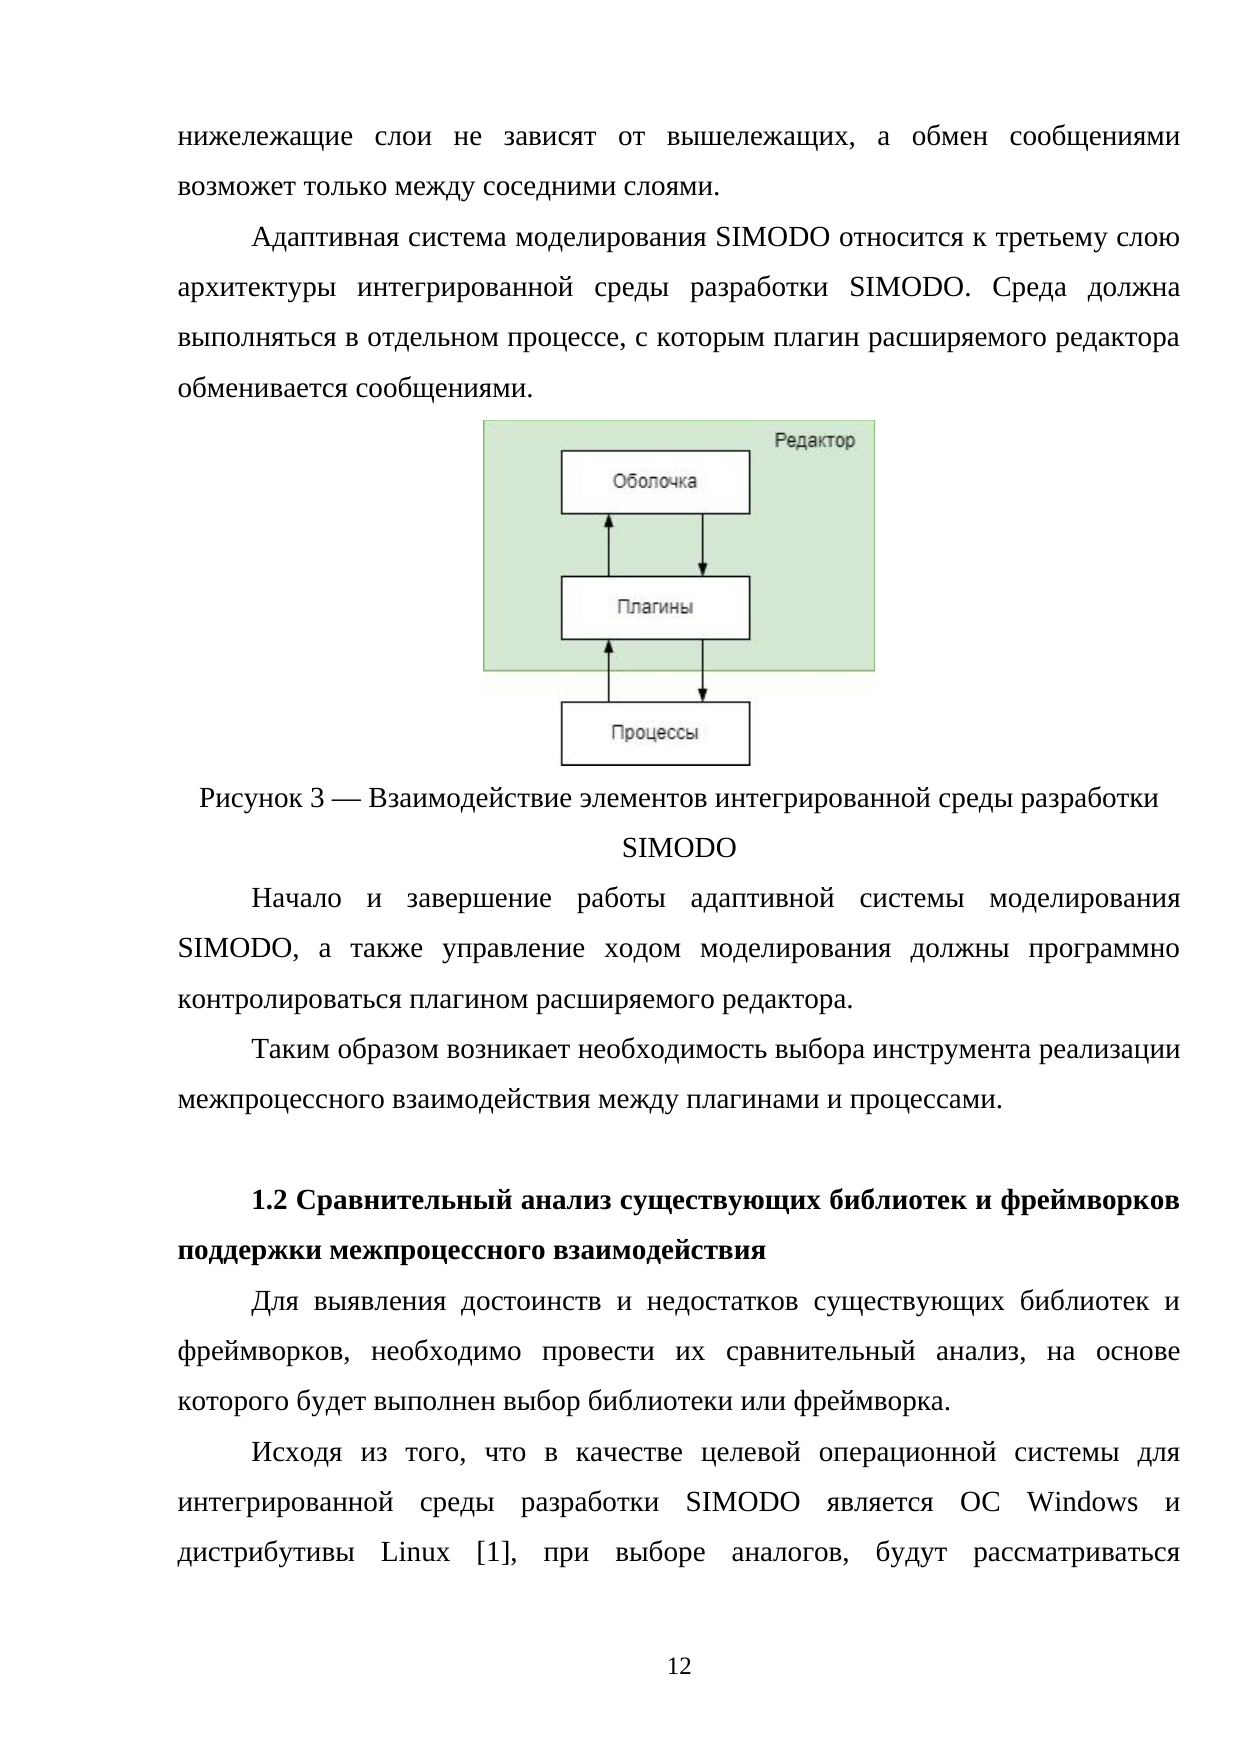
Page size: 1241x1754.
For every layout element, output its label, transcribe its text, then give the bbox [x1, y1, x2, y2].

text Адаптивная система моделирования SIMODO относится к третьему слою архитектуры интегрированной среды разработки SIMODO. Среда должна выполняться в отдельном процессе, с которым плагин расширяемого редактора обменивается сообщениями. [177, 219, 1181, 403]
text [177, 118, 1181, 202]
picture [483, 420, 876, 766]
text Рисунок 3 — Взаимодействие элементов интегрированной среды разработки SIMODO [177, 780, 1181, 863]
text Начало и завершение работы адаптивной системы моделирования SIMODO, а также управление ходом моделирования должны программно контролироваться плагином расширяемого редактора. [177, 880, 1181, 1014]
text Для выявления достоинств и недостатков существующих библиотек и фреймворков, необходимо провести их сравнительный анализ, на основе которого будет выполнен выбор библиотеки или фреймворка. [177, 1283, 1181, 1417]
text 1.2 Сравнительный анализ существующих библиотек и фреймворков поддержки межпроцессного взаимодействия [177, 1182, 1181, 1266]
text Таким образом возникает необходимость выбора инструмента реализации межпроцессного взаимодействия между плагинами и процессами. [177, 1031, 1181, 1115]
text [177, 1434, 1181, 1568]
